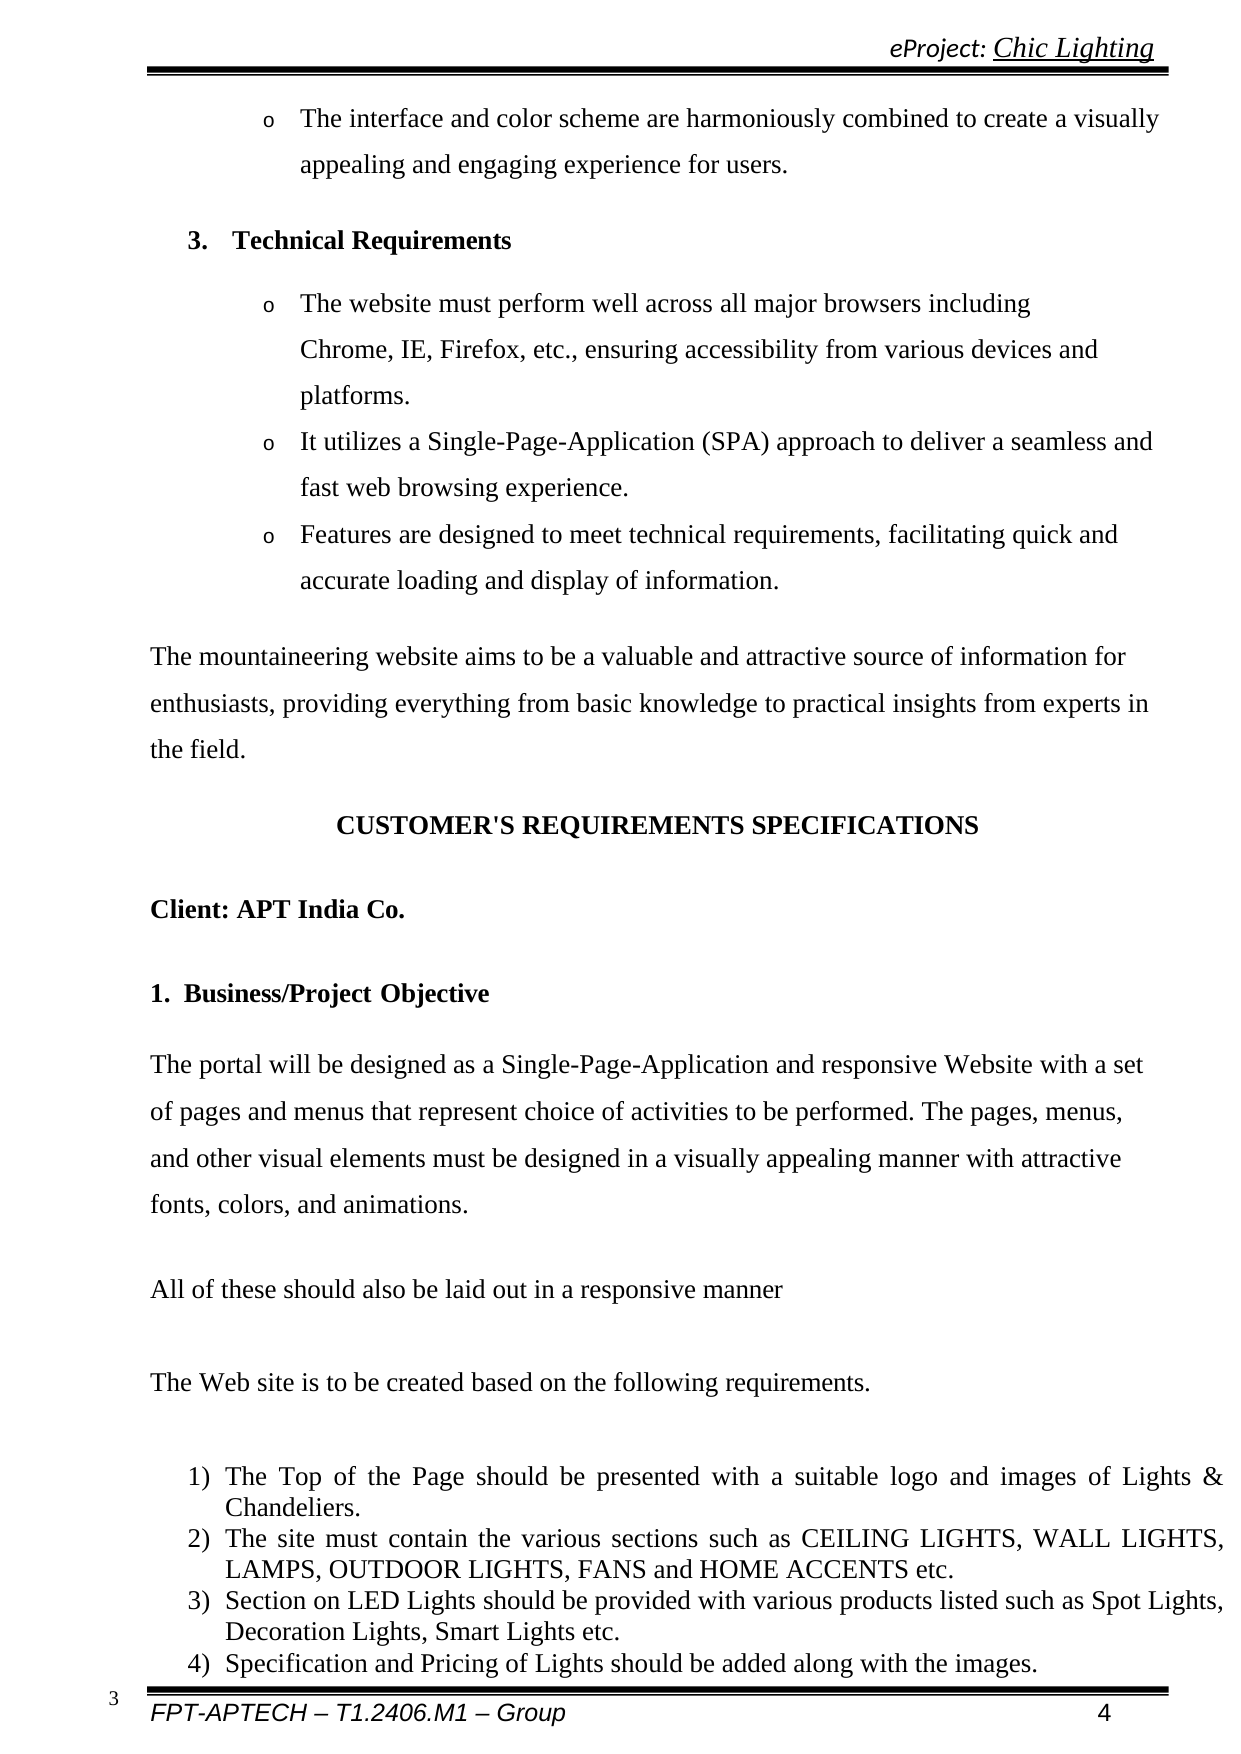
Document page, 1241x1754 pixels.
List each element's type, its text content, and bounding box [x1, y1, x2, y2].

list The website must perform well across all major browsers including Chrome, IE, Firefox, etc., ensuring accessibility from various devices and platforms. [262, 287, 1131, 410]
subtitle CUSTOMER'S REQUIREMENTS SPECIFICATIONS [194, 809, 1121, 840]
text All of these should also be laid out in a responsive manner [150, 1273, 1226, 1304]
text The mountaineering website aims to be a valuable and attractive source of information for enthusiasts, providing everything from basic knowledge to practical insights from experts in the field. [150, 640, 1157, 764]
subtitle Business/Project Objective [150, 977, 1226, 1008]
list Specification and Pricing of Lights should be added along with the images. [187, 1647, 1226, 1678]
subtitle Client: APT India Co. [150, 893, 1226, 924]
list The interface and color scheme are harmoniously combined to create a visually appealing and engaging experience for users. [262, 102, 1159, 179]
list Features are designed to meet technical requirements, facilitating quick and accurate loading and display of information. [262, 518, 1118, 595]
text The Web site is to be created based on the following requirements. [150, 1367, 1226, 1398]
list The Top of the Page should be presented with a suitable logo and images of Lights & Chandeliers. [187, 1460, 1226, 1522]
subtitle Technical Requirements [187, 224, 1226, 255]
list It utilizes a Single-Page-Application (SPA) approach to deliver a seamless and fast web browsing experience. [262, 425, 1153, 503]
list Section on LED Lights should be provided with various products listed such as Spot Lights, Decoration Lights, Smart Lights etc. [187, 1584, 1226, 1647]
text The portal will be designed as a Single-Page-Application and responsive Website with a set of pages and menus that represent choice of activities to be performed. The pages, menus, and other visual elements must be designed in a visually appealing manner with attractive fonts, colors, and animations. [150, 1049, 1157, 1220]
list The site must contain the various sections such as CEILING LIGHTS, WALL LIGHTS, LAMPS, OUTDOOR LIGHTS, FANS and HOME ACCENTS etc. [187, 1522, 1226, 1584]
